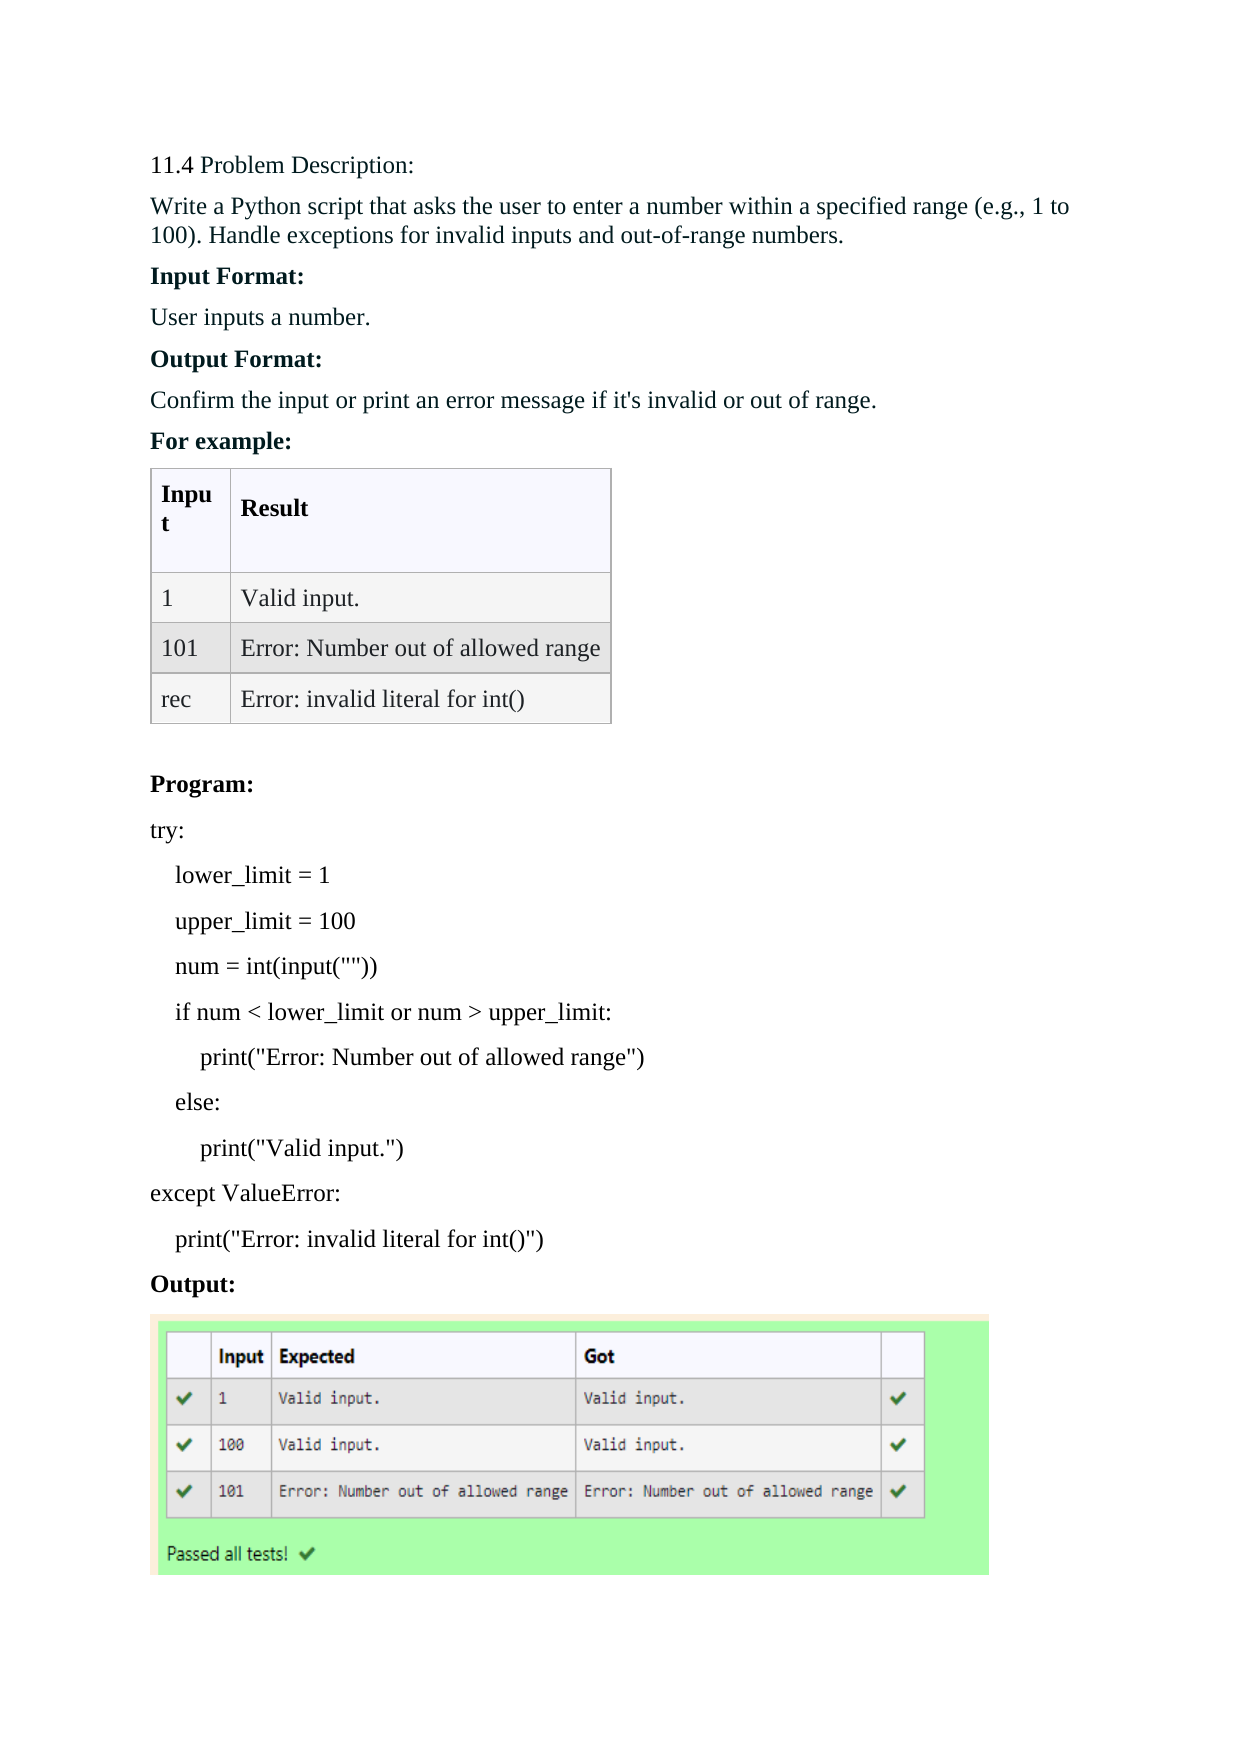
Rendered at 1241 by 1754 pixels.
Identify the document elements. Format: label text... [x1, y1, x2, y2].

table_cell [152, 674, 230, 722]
text print("Error: invalid literal for int()") [150, 1224, 1090, 1252]
text print("Error: Number out of allowed range") [150, 1042, 1090, 1071]
picture [150, 1314, 989, 1575]
text For example: [150, 426, 1090, 455]
text if num < lower_limit or num > upper_limit: [150, 997, 1090, 1025]
text Write a Python script that asks the user to enter a number within a specified range (e.g., 1 to 100). Handle exceptions for invalid inputs and out-of-range numbers. [150, 191, 1090, 249]
text Output Format: [150, 344, 1090, 372]
text 11.4 Problem Description: [150, 150, 1090, 179]
text User inputs a number. [150, 302, 1090, 331]
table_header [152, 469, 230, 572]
text print("Valid input.") [150, 1133, 1090, 1162]
text Input Format: [150, 261, 1090, 290]
text Confirm the input or print an error message if it's invalid or out of range. [150, 385, 1090, 414]
text num = int(input("")) [150, 951, 1090, 980]
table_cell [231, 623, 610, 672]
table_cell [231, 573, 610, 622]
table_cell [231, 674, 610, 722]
text Output: [150, 1269, 1090, 1298]
text lower_limit = 1 [150, 860, 1090, 889]
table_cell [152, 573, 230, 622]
text Program: [150, 769, 1090, 798]
text try: [150, 815, 1090, 844]
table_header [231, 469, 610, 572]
text upper_limit = 100 [150, 906, 1090, 934]
text except ValueError: [150, 1178, 1090, 1207]
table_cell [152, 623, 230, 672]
text else: [150, 1087, 1090, 1116]
